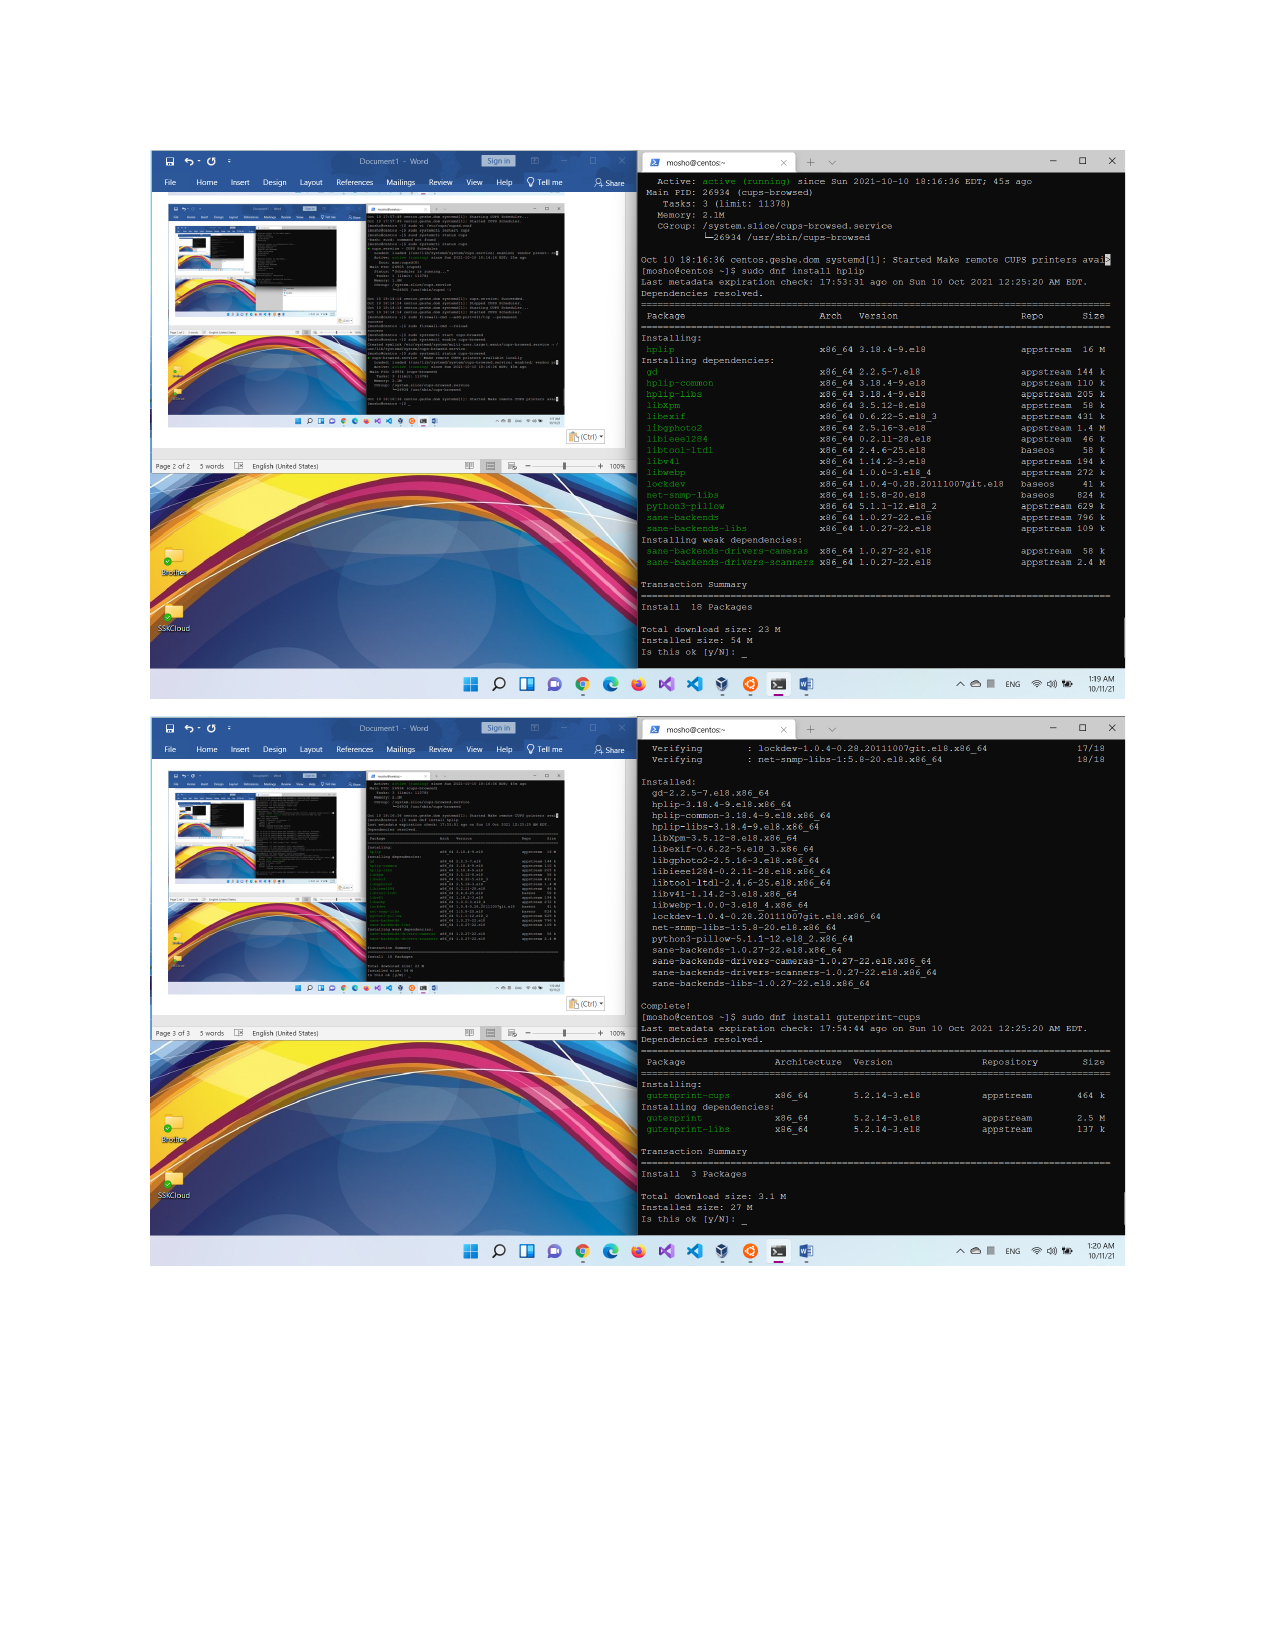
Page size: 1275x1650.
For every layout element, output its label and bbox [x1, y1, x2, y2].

picture [150, 150, 1125, 699]
picture [150, 716, 1125, 1266]
